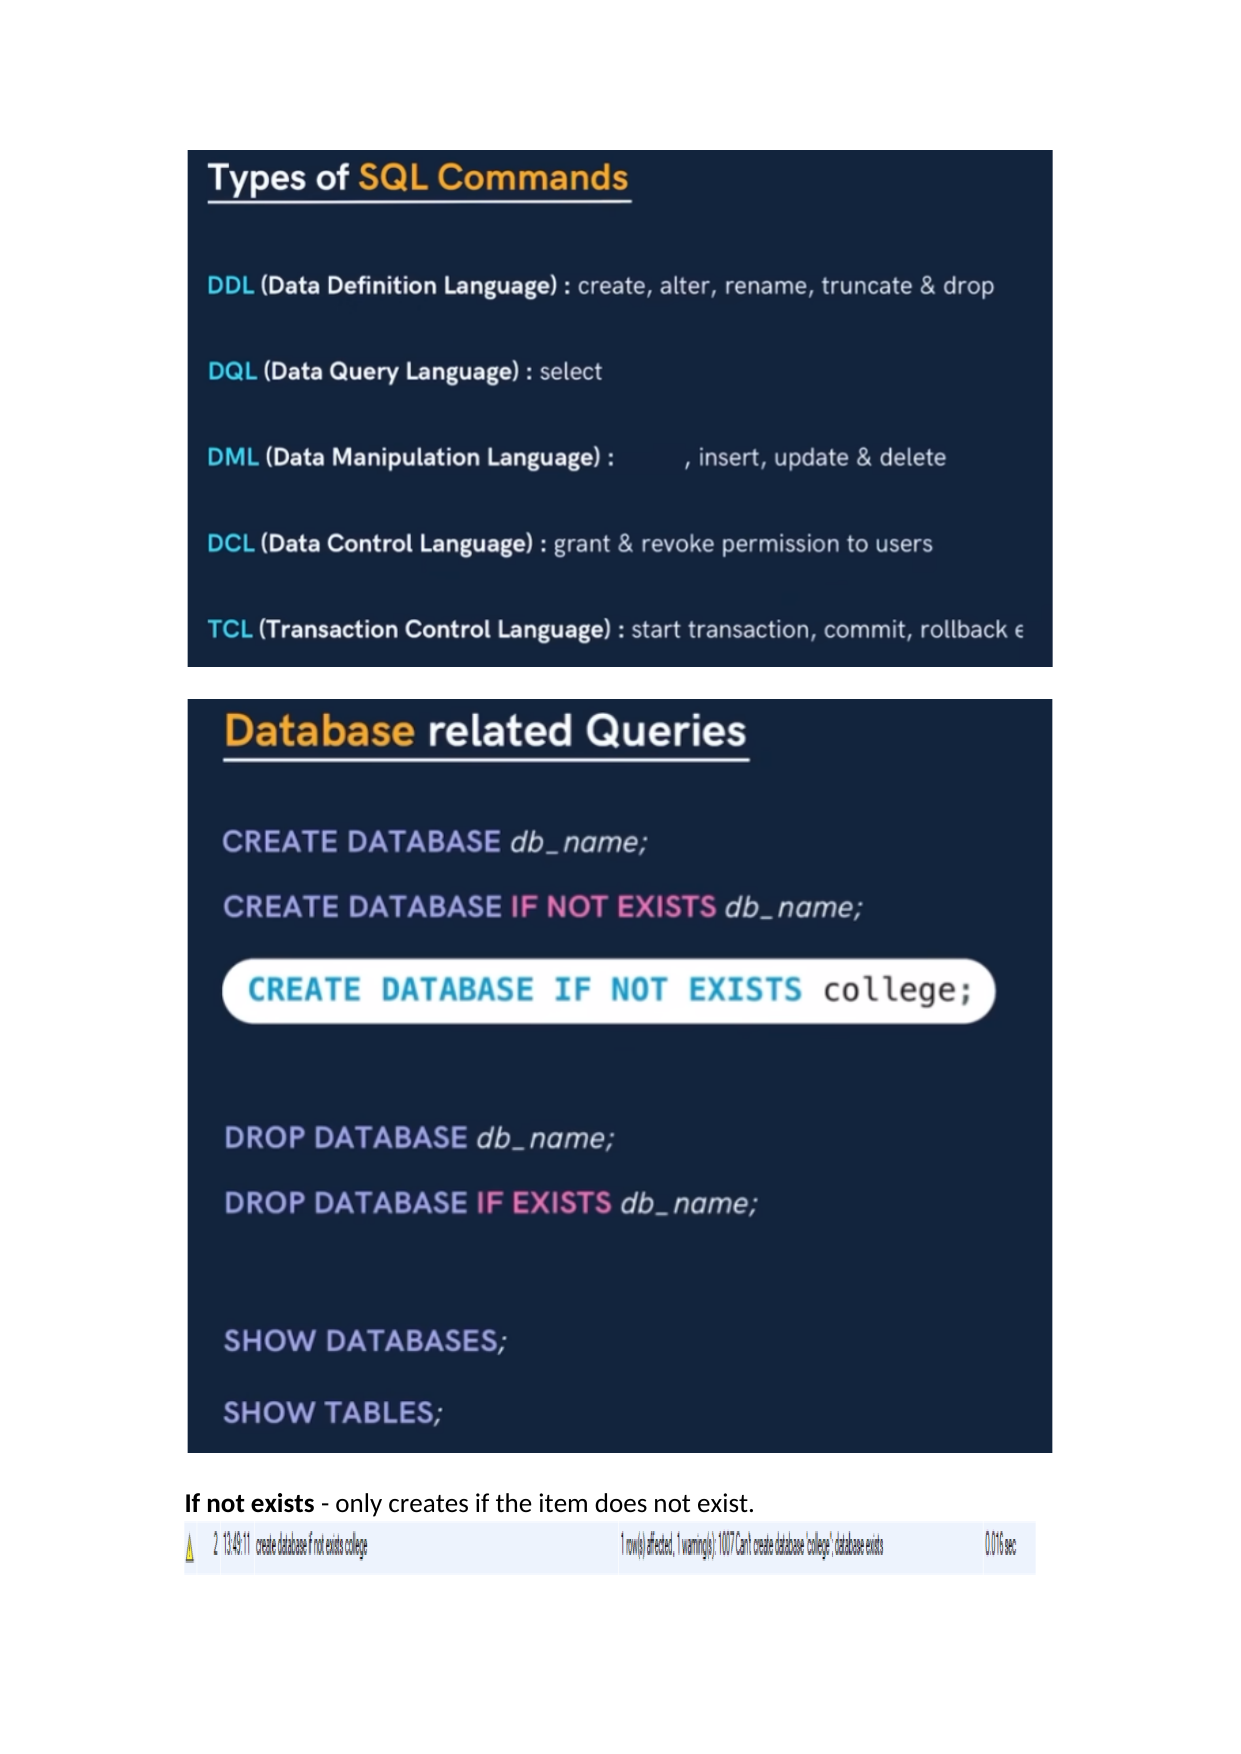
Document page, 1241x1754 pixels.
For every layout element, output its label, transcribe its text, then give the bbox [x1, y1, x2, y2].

picture [187, 699, 1053, 1453]
text If not exists - only creates if the item does not exist. [184, 1486, 1053, 1519]
picture [187, 150, 1053, 667]
picture [184, 1518, 1036, 1575]
